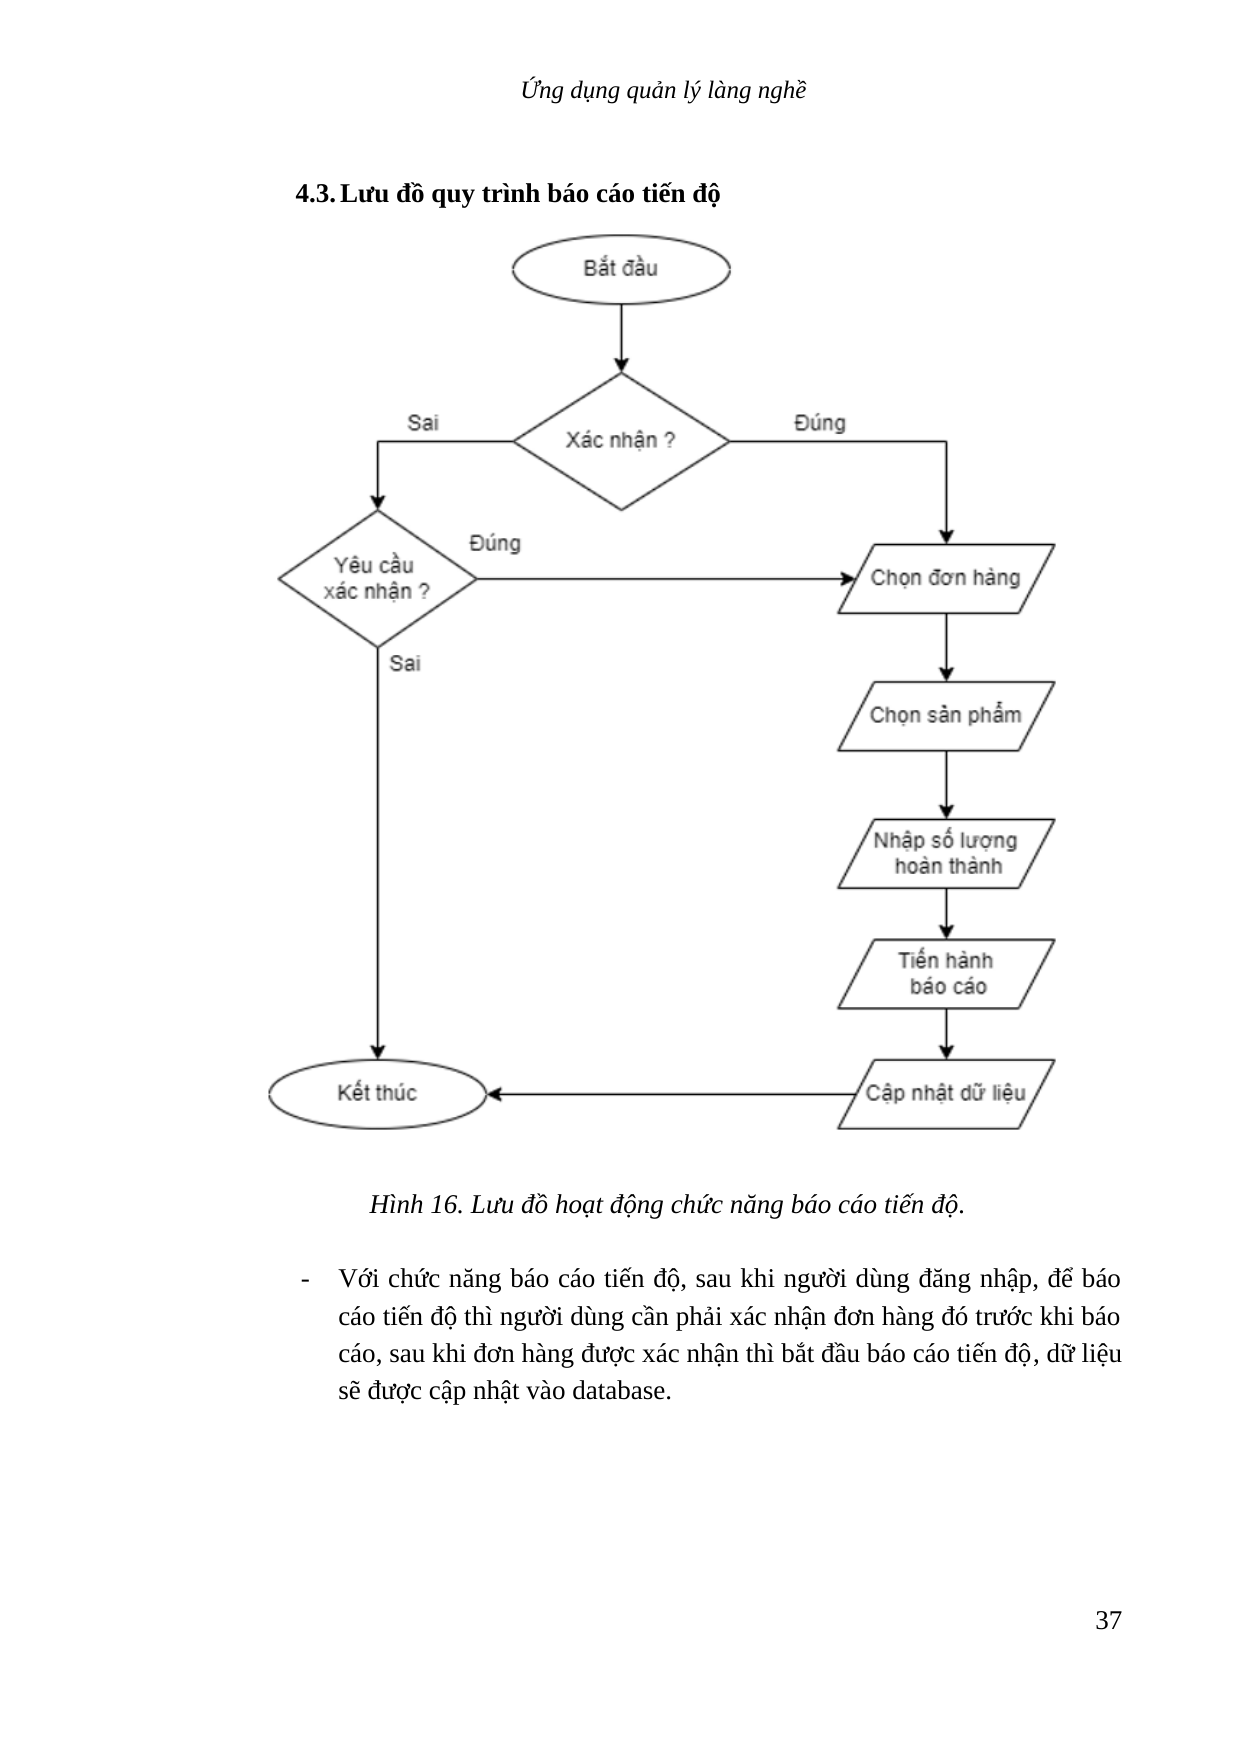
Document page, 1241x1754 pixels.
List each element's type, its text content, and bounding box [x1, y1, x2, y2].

picture [263, 214, 1065, 1182]
list Hình 16. Lưu đồ hoạt động chức năng báo cáo tiến độ. [340, 1188, 1122, 1219]
list Lưu đồ quy trình báo cáo tiến độ [295, 177, 1122, 208]
list Với chức năng báo cáo tiến độ, sau khi người dùng đăng nhập, để báo cáo tiến độ thì người dùng cần phải xác nhận đơn hàng đó trước khi báo cáo, sau khi đơn hàng được xác nhận thì bắt đầu báo cáo tiến độ, dữ liệu sẽ được cập nhật vào database. [301, 1263, 1122, 1406]
